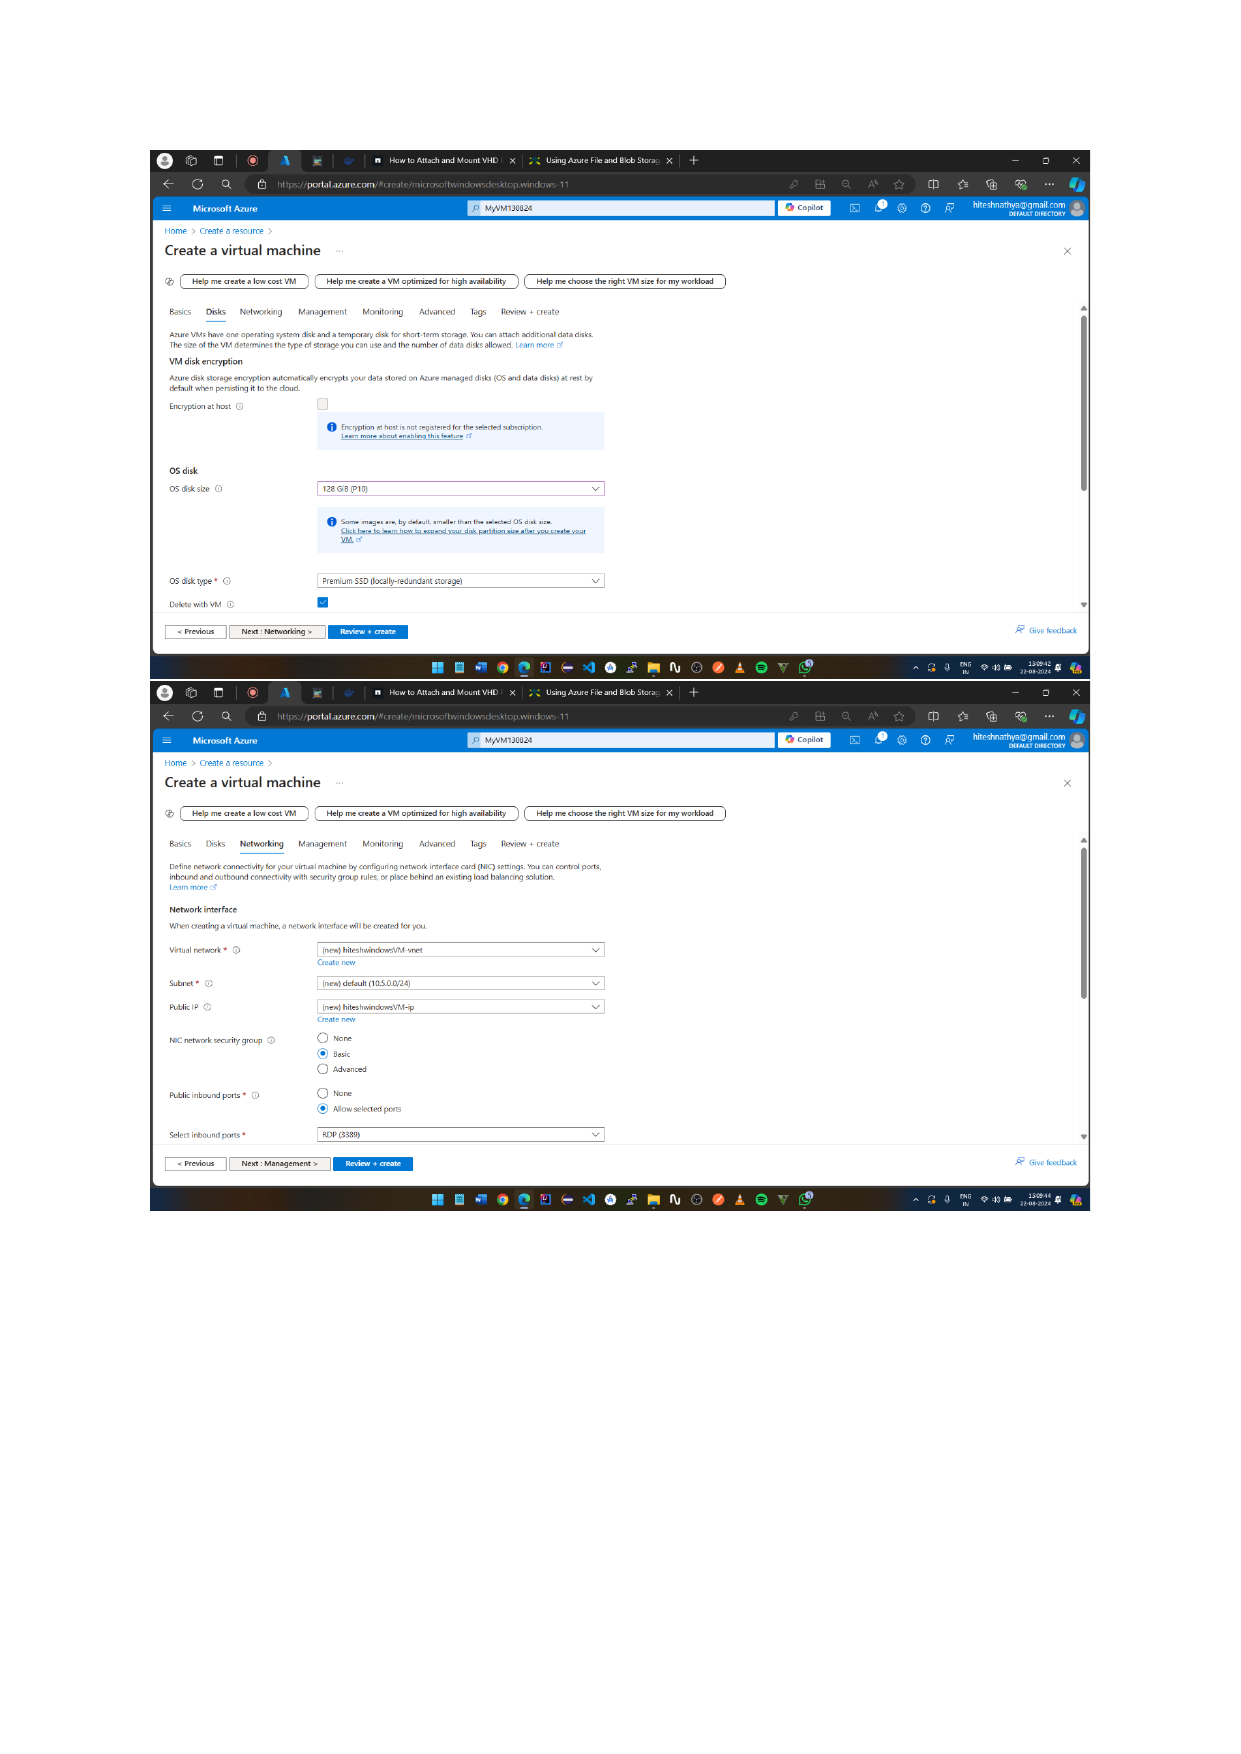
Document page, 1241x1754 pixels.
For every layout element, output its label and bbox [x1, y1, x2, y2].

picture [150, 681, 1091, 1211]
picture [150, 150, 1091, 679]
